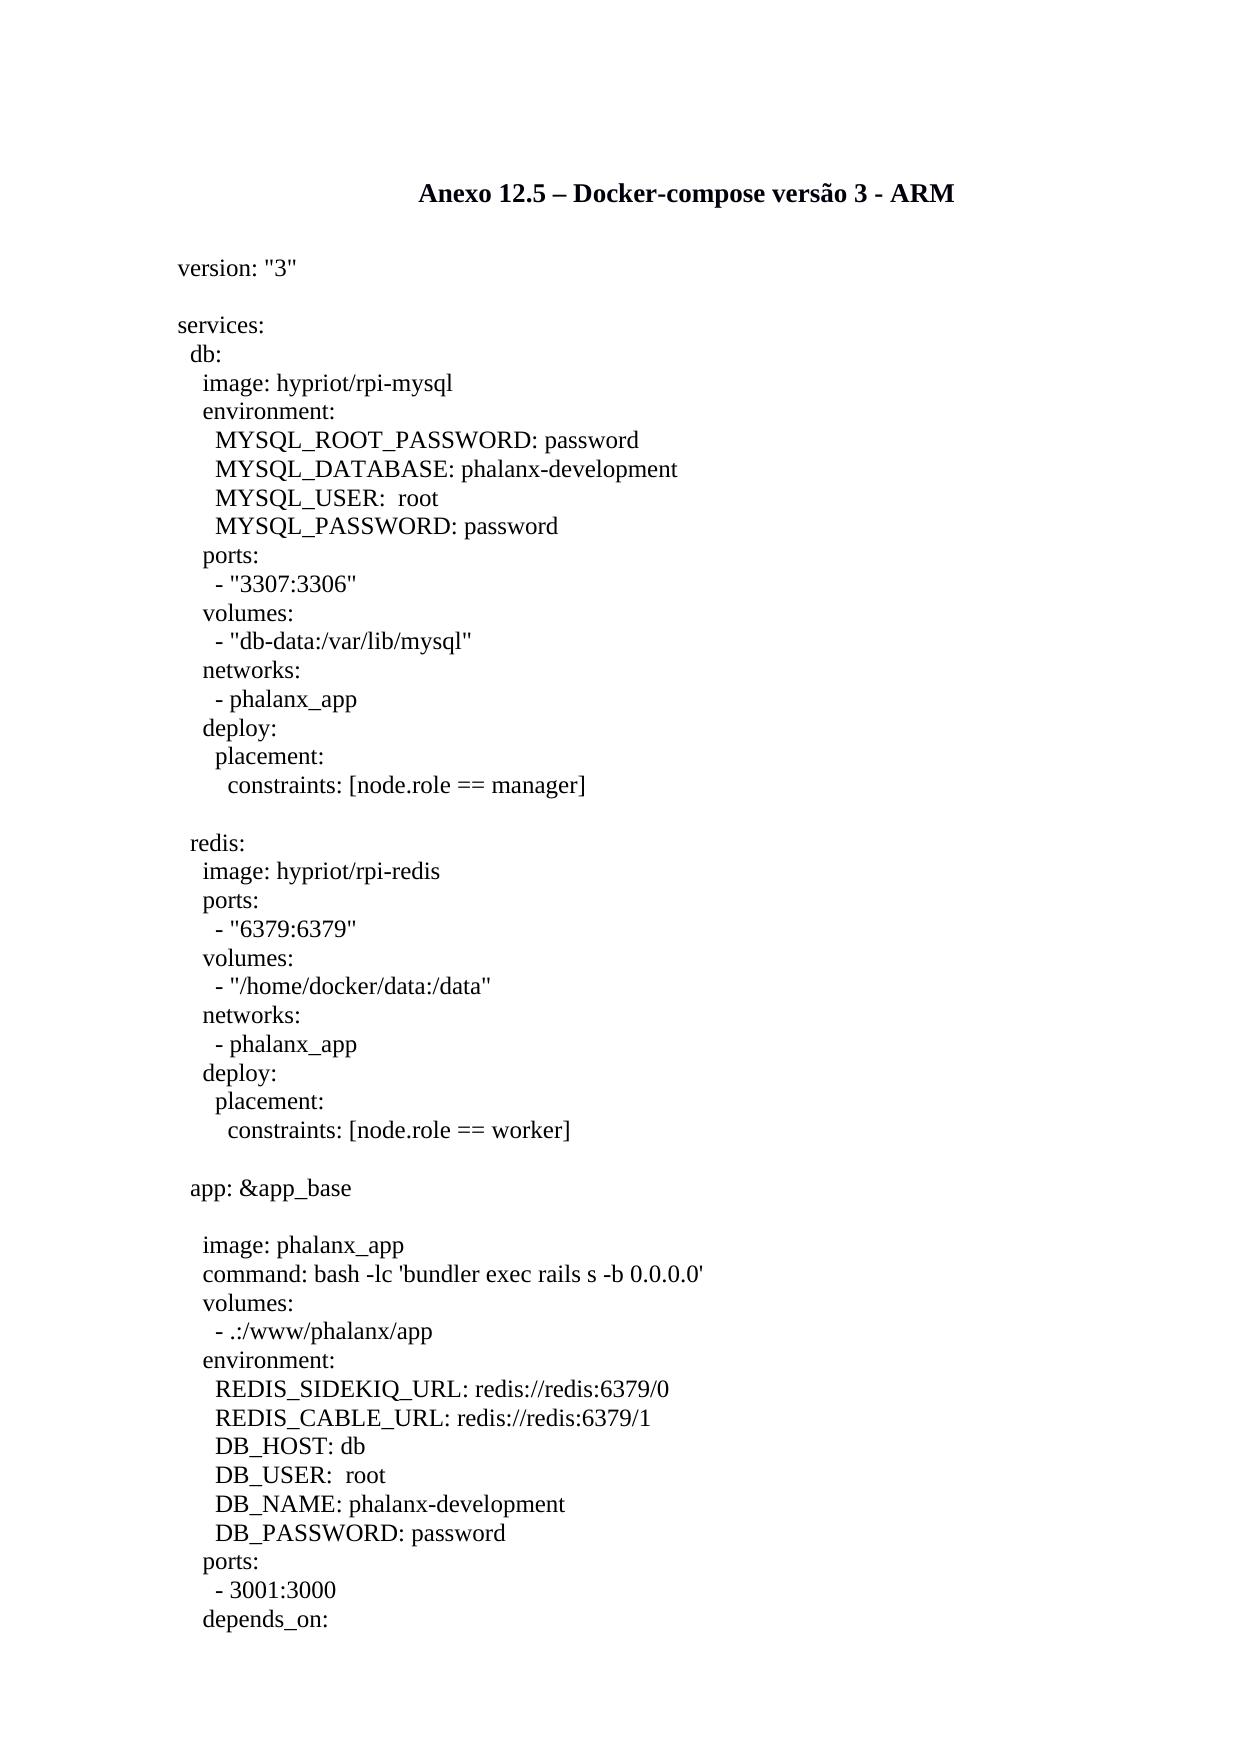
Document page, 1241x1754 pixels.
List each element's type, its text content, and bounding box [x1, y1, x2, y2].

text - "db-data:/var/lib/mysql" [177, 626, 1122, 655]
text volumes: [177, 598, 1122, 626]
text MYSQL_PASSWORD: password [177, 511, 1122, 540]
text image: hypriot/rpi-mysql [177, 368, 1122, 396]
text services: [177, 310, 1122, 339]
text - "6379:6379" [177, 914, 1122, 943]
text version: "3" [177, 253, 1122, 281]
text - "/home/docker/data:/data" [177, 971, 1122, 1000]
text app: &app_base [177, 1173, 1122, 1201]
text image: hypriot/rpi-redis [177, 856, 1122, 885]
text DB_HOST: db [177, 1431, 1122, 1460]
text placement: [177, 741, 1122, 770]
text networks: [177, 1000, 1122, 1029]
text redis: [177, 828, 1122, 856]
text deploy: [177, 1058, 1122, 1086]
text depends_on: [177, 1604, 1122, 1633]
text constraints: [node.role == worker] [177, 1115, 1122, 1144]
text environment: [177, 1345, 1122, 1374]
text volumes: [177, 1288, 1122, 1316]
text placement: [177, 1086, 1122, 1115]
text db: [177, 339, 1122, 368]
text constraints: [node.role == manager] [177, 770, 1122, 799]
text REDIS_CABLE_URL: redis://redis:6379/1 [177, 1403, 1122, 1431]
text DB_PASSWORD: password [177, 1518, 1122, 1546]
text DB_USER: root [177, 1460, 1122, 1489]
text - phalanx_app [177, 1029, 1122, 1058]
text - "3307:3306" [177, 569, 1122, 598]
text ports: [177, 1546, 1122, 1575]
text REDIS_SIDEKIQ_URL: redis://redis:6379/0 [177, 1374, 1122, 1403]
text deploy: [177, 713, 1122, 741]
text volumes: [177, 943, 1122, 971]
text MYSQL_USER: root [177, 483, 1122, 511]
text environment: [177, 396, 1122, 425]
text - .:/www/phalanx/app [177, 1316, 1122, 1345]
text networks: [177, 655, 1122, 684]
text MYSQL_DATABASE: phalanx-development [177, 454, 1122, 483]
text DB_NAME: phalanx-development [177, 1489, 1122, 1518]
text ports: [177, 540, 1122, 569]
text - 3001:3000 [177, 1575, 1122, 1604]
text - phalanx_app [177, 684, 1122, 713]
text image: phalanx_app [177, 1230, 1122, 1259]
text Anexo 12.5 – Docker-compose versão 3 - ARM [177, 177, 1122, 208]
text ports: [177, 885, 1122, 914]
text command: bash -lc 'bundler exec rails s -b 0.0.0.0' [177, 1259, 1122, 1288]
text MYSQL_ROOT_PASSWORD: password [177, 425, 1122, 454]
